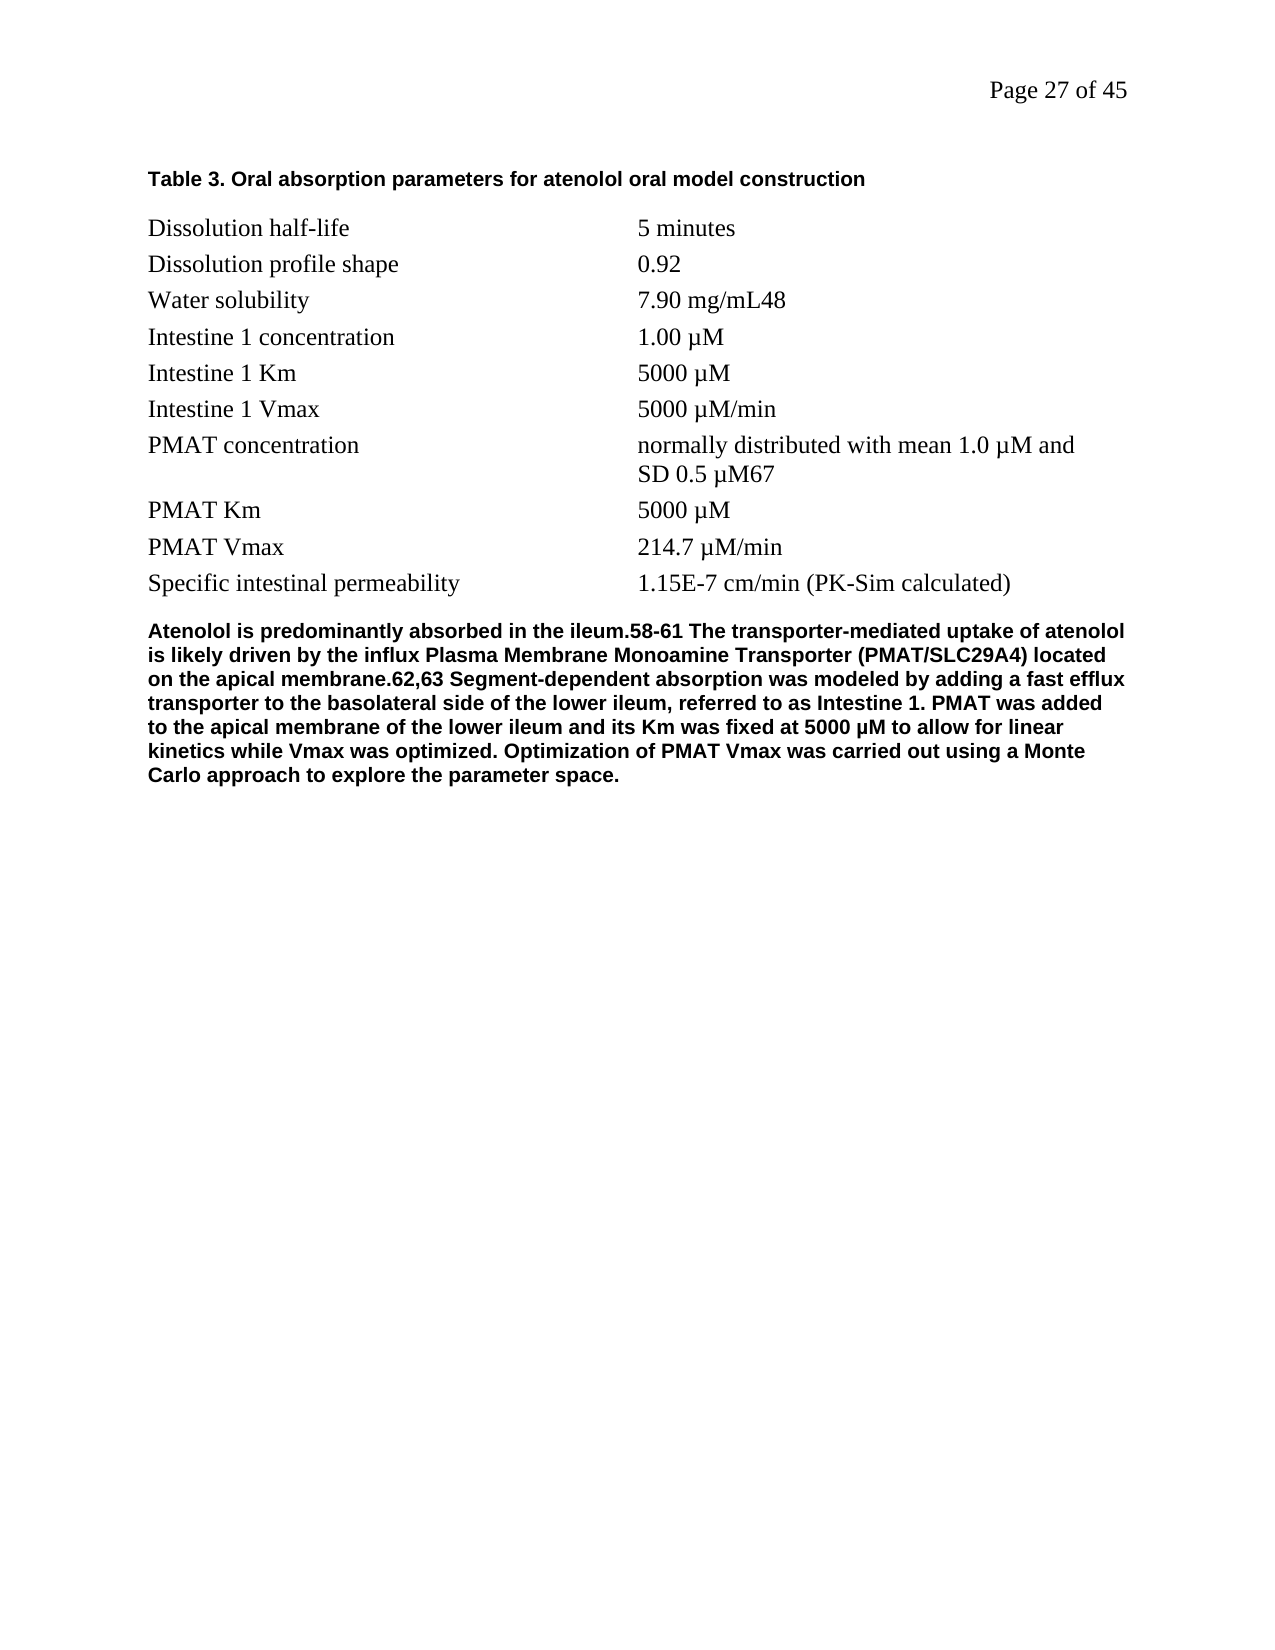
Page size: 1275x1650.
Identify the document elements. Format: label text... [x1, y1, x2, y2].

table_cell Intestine 1 Vmax [136, 390, 626, 427]
table_header 5 minutes [626, 209, 1116, 245]
table_cell Water solubility [136, 282, 626, 318]
table_cell 1.15E-7 cm/min (PK-Sim calculated) [626, 564, 1116, 600]
table_cell PMAT Km [136, 492, 626, 528]
table_cell 214.7 µM/min [626, 528, 1116, 564]
table_cell Specific intestinal permeability [136, 564, 626, 600]
table_cell PMAT concentration [136, 427, 626, 492]
table_cell 1.00 µM [626, 318, 1116, 354]
table_cell 5000 µM [626, 492, 1116, 528]
table_cell 5000 µM [626, 354, 1116, 390]
table_cell Intestine 1 concentration [136, 318, 626, 354]
table_cell PMAT Vmax [136, 528, 626, 564]
table_header Dissolution half-life [136, 209, 626, 245]
table_cell 0.92 [626, 245, 1116, 282]
table_cell 7.90 mg/mL48 [626, 282, 1116, 318]
table_cell 5000 µM/min [626, 390, 1116, 427]
text Table 3. Oral absorption parameters for atenolol oral model construction [148, 166, 1127, 190]
table_cell normally distributed with mean 1.0 µM and SD 0.5 µM67 [626, 427, 1116, 492]
table_cell Dissolution profile shape [136, 245, 626, 282]
text Atenolol is predominantly absorbed in the ileum.58-61 The transporter-mediated uptake of atenolol is likely driven by the influx Plasma Membrane Monoamine Transporter (PMAT/SLC29A4) located on the apical membrane.62,63 Segment-dependent absorption was modeled by adding a fast efflux transporter to the basolateral side of the lower ileum, referred to as Intestine 1. PMAT was added to the apical membrane of the lower ileum and its Km was fixed at 5000 µM to allow for linear kinetics while Vmax was optimized. Optimization of PMAT Vmax was carried out using a Monte Carlo approach to explore the parameter space. [148, 619, 1127, 787]
table_cell Intestine 1 Km [136, 354, 626, 390]
